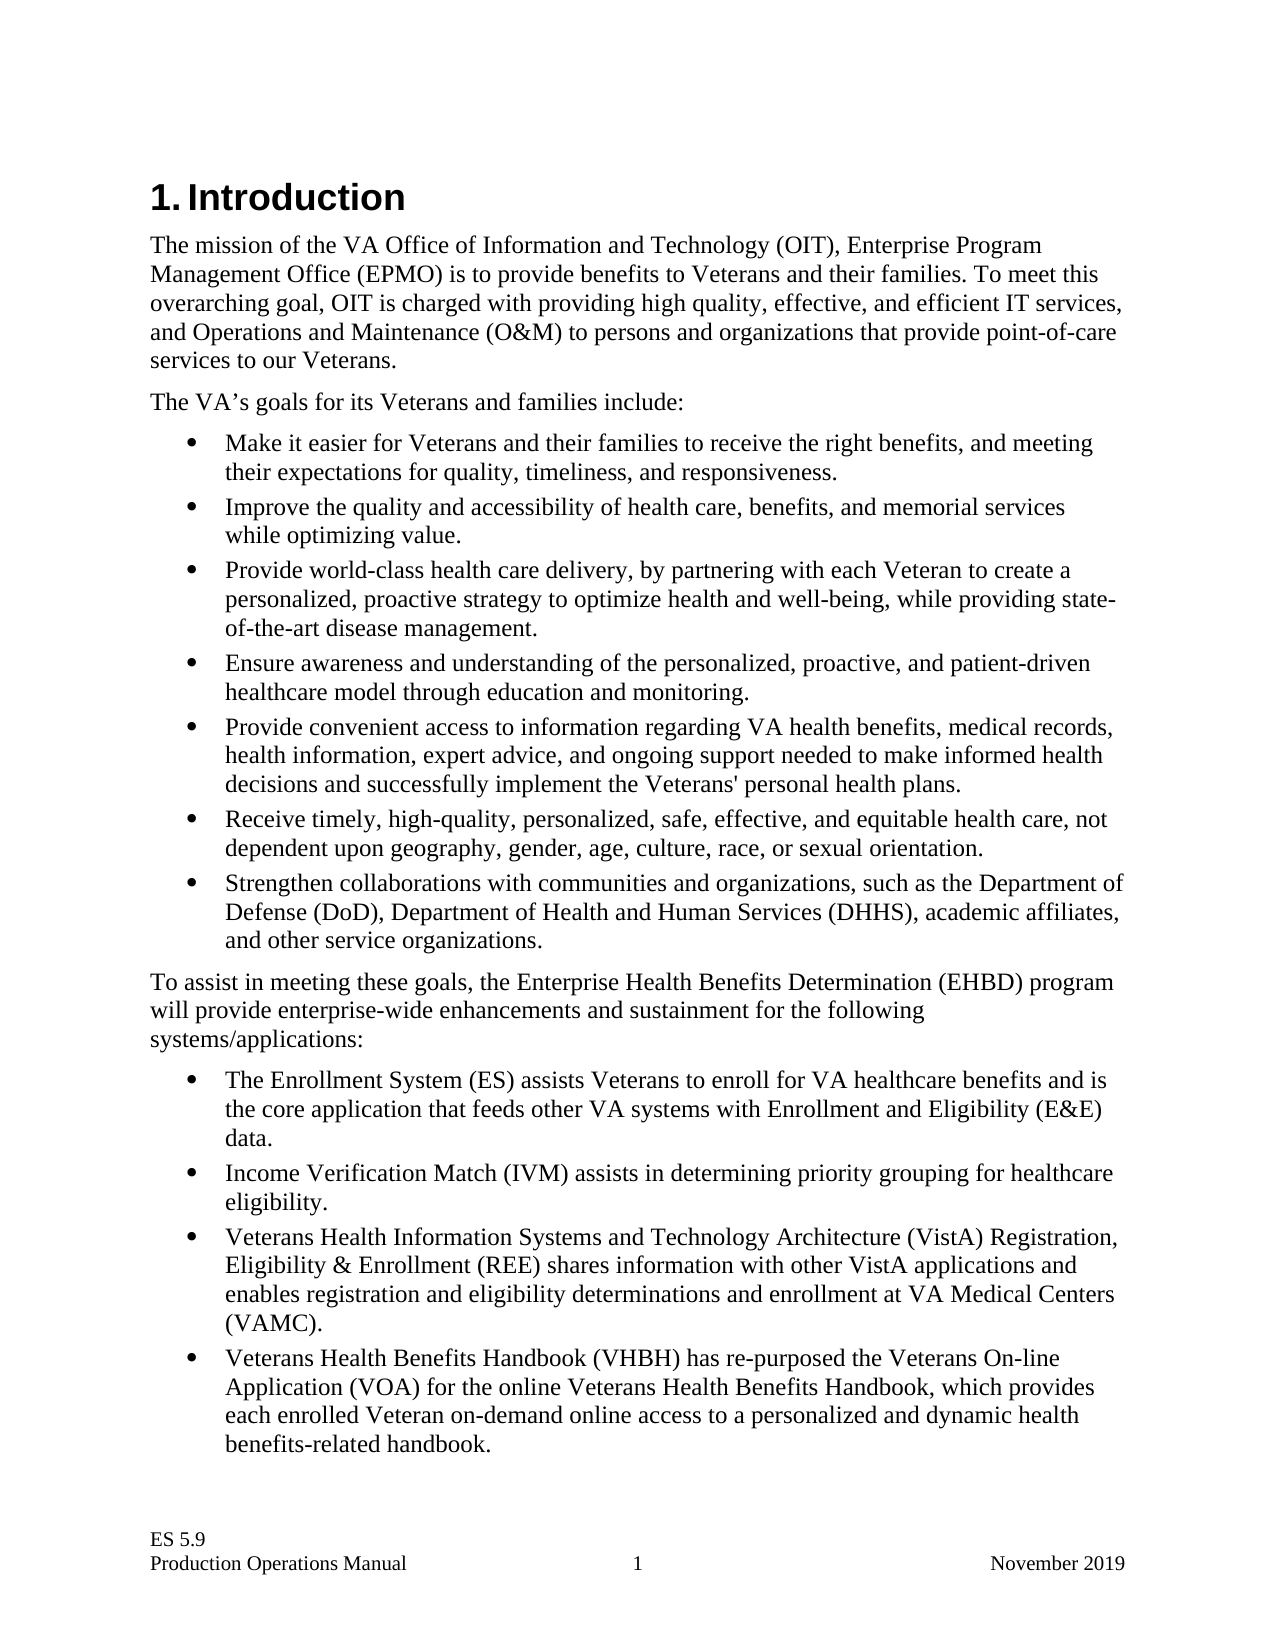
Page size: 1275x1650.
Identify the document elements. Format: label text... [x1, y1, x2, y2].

text Improve the quality and accessibility of health care, benefits, and memorial services while optimizing value. [187, 492, 1125, 549]
text To assist in meeting these goals, the Enterprise Health Benefits Determination (EHBD) program will provide enterprise-wide enhancements and sustainment for the following systems/applications: [150, 967, 1125, 1053]
text Income Verification Match (IVM) assists in determining priority grouping for healthcare eligibility. [187, 1158, 1125, 1216]
text Provide world-class health care delivery, by partnering with each Veteran to create a personalized, proactive strategy to optimize health and well-being, while providing state-of-the-art disease management. [187, 556, 1125, 642]
text Provide convenient access to information regarding VA health benefits, medical records, health information, expert advice, and ongoing support needed to make informed health decisions and successfully implement the Veterans' personal health plans. [187, 712, 1125, 798]
subtitle Introduction [150, 175, 1125, 218]
text Receive timely, high-quality, personalized, safe, effective, and equitable health care, not dependent upon geography, gender, age, culture, race, or sexual orientation. [187, 804, 1125, 862]
text Ensure awareness and understanding of the personalized, proactive, and patient-driven healthcare model through education and monitoring. [187, 648, 1125, 706]
text The mission of the VA Office of Information and Technology (OIT), Enterprise Program Management Office (EPMO) is to provide benefits to Veterans and their families. To meet this overarching goal, OIT is charged with providing high quality, effective, and efficient IT services, and Operations and Maintenance (O&M) to persons and organizations that provide point-of-care services to our Veterans. [150, 231, 1125, 374]
text Strengthen collaborations with communities and organizations, such as the Department of Defense (DoD), Department of Health and Human Services (DHHS), academic affiliates, and other service organizations. [187, 868, 1125, 954]
text Veterans Health Benefits Handbook (VHBH) has re-purposed the Veterans On-line Application (VOA) for the online Veterans Health Benefits Handbook, which provides each enrolled Veteran on-demand online access to a personalized and dynamic health benefits-related handbook. [187, 1343, 1125, 1458]
text Make it easier for Veterans and their families to receive the right benefits, and meeting their expectations for quality, timeliness, and responsiveness. [187, 428, 1125, 486]
text The VA’s goals for its Veterans and families include: [150, 387, 1125, 416]
text The Enrollment System (ES) assists Veterans to enroll for VA healthcare benefits and is the core application that feeds other VA systems with Enrollment and Eligibility (E&E) data. [187, 1066, 1125, 1152]
text Veterans Health Information Systems and Technology Architecture (VistA) Registration, Eligibility & Enrollment (REE) shares information with other VistA applications and enables registration and eligibility determinations and enrollment at VA Medical Centers (VAMC). [187, 1222, 1125, 1337]
